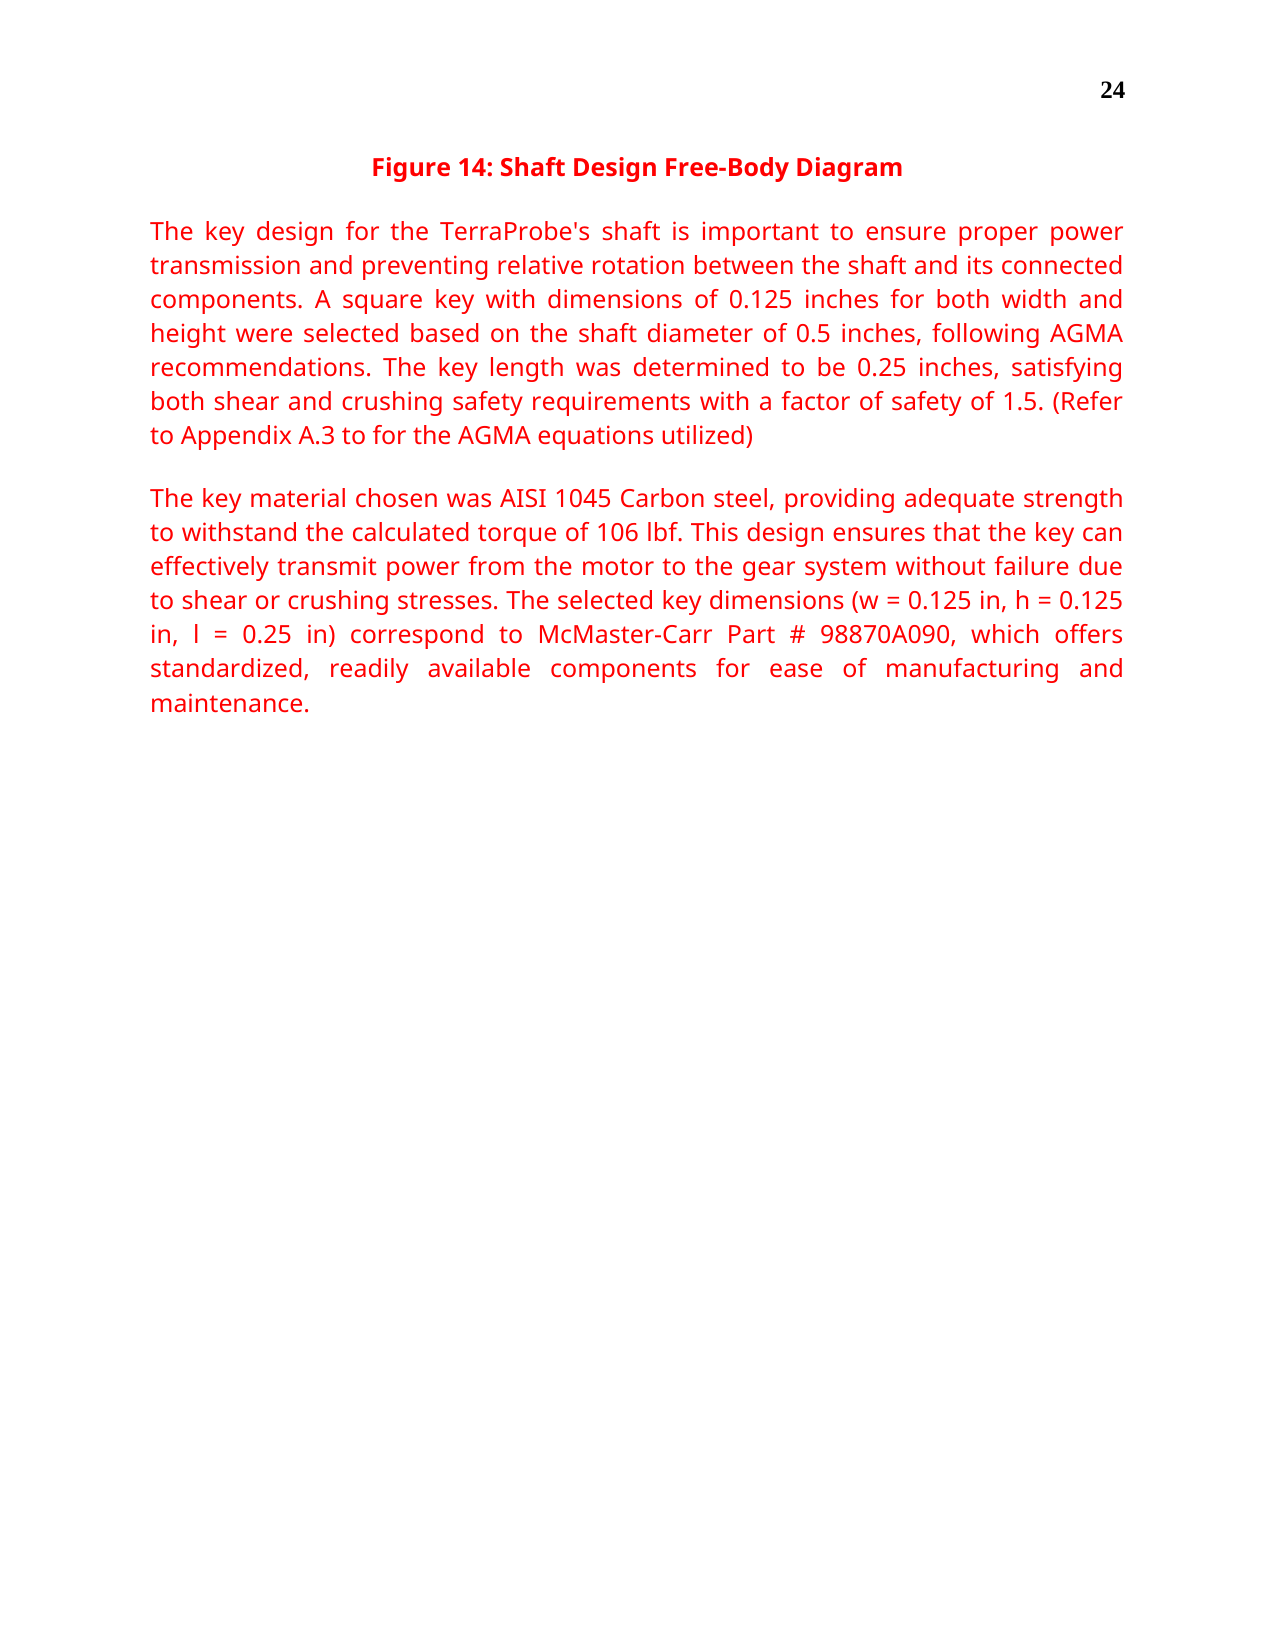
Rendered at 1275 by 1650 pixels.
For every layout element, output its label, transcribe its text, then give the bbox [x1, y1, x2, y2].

text The key material chosen was AISI 1045 Carbon steel, providing adequate strength to withstand the calculated torque of 106 lbf. This design ensures that the key can effectively transmit power from the motor to the gear system without failure due to shear or crushing stresses. The selected key dimensions (w = 0.125 in, h = 0.125 in, l = 0.25 in) correspond to McMaster-Carr Part # 98870A090, which offers standardized, readily available components for ease of manufacturing and maintenance. [150, 481, 1125, 719]
text The key design for the TerraProbe's shaft is important to ensure proper power transmission and preventing relative rotation between the shaft and its connected components. A square key with dimensions of 0.125 inches for both width and height were selected based on the shaft diameter of 0.5 inches, following AGMA recommendations. The key length was determined to be 0.25 inches, satisfying both shear and crushing safety requirements with a factor of safety of 1.5. (Refer to Appendix A.3 to for the AGMA equations utilized) [150, 213, 1125, 452]
text Figure 14: Shaft Design Free-Body Diagram [150, 150, 1125, 184]
